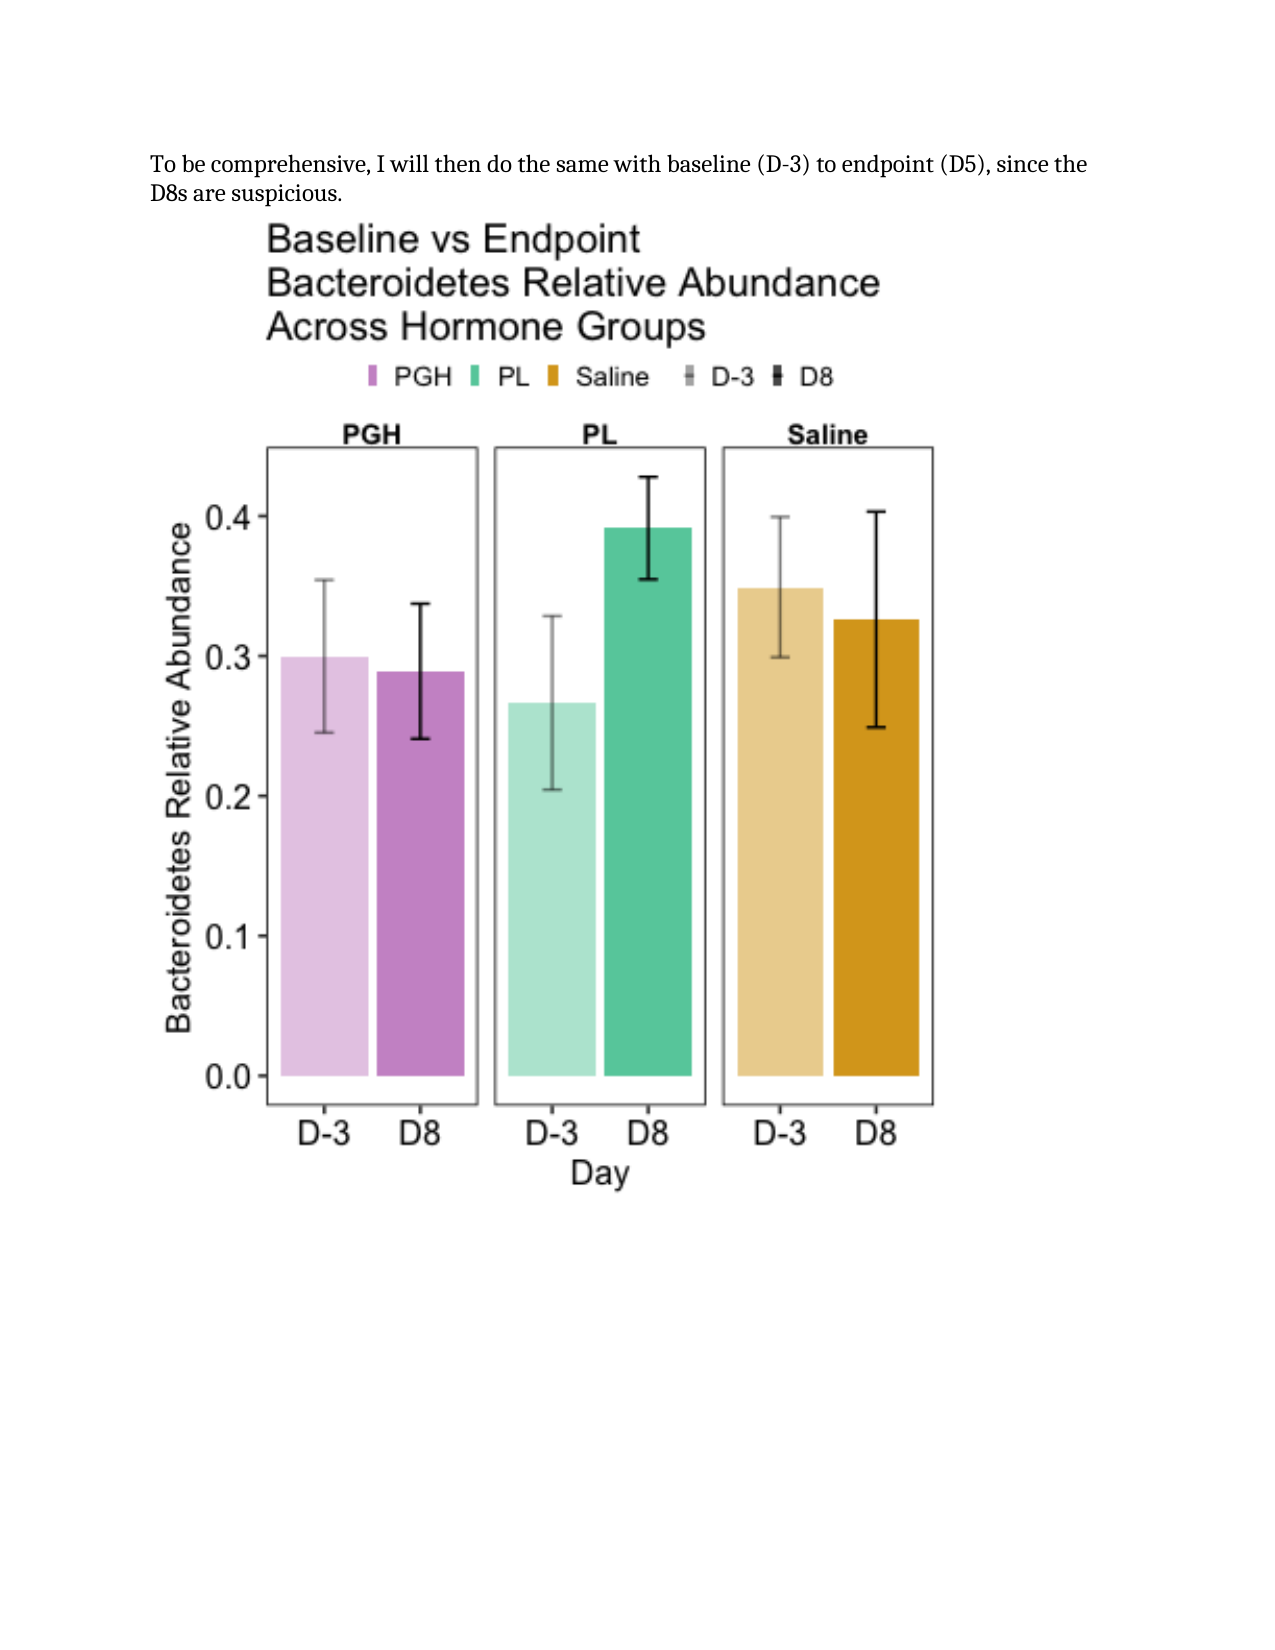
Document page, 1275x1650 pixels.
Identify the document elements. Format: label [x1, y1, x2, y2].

picture [150, 207, 951, 1208]
text [150, 150, 1125, 1207]
